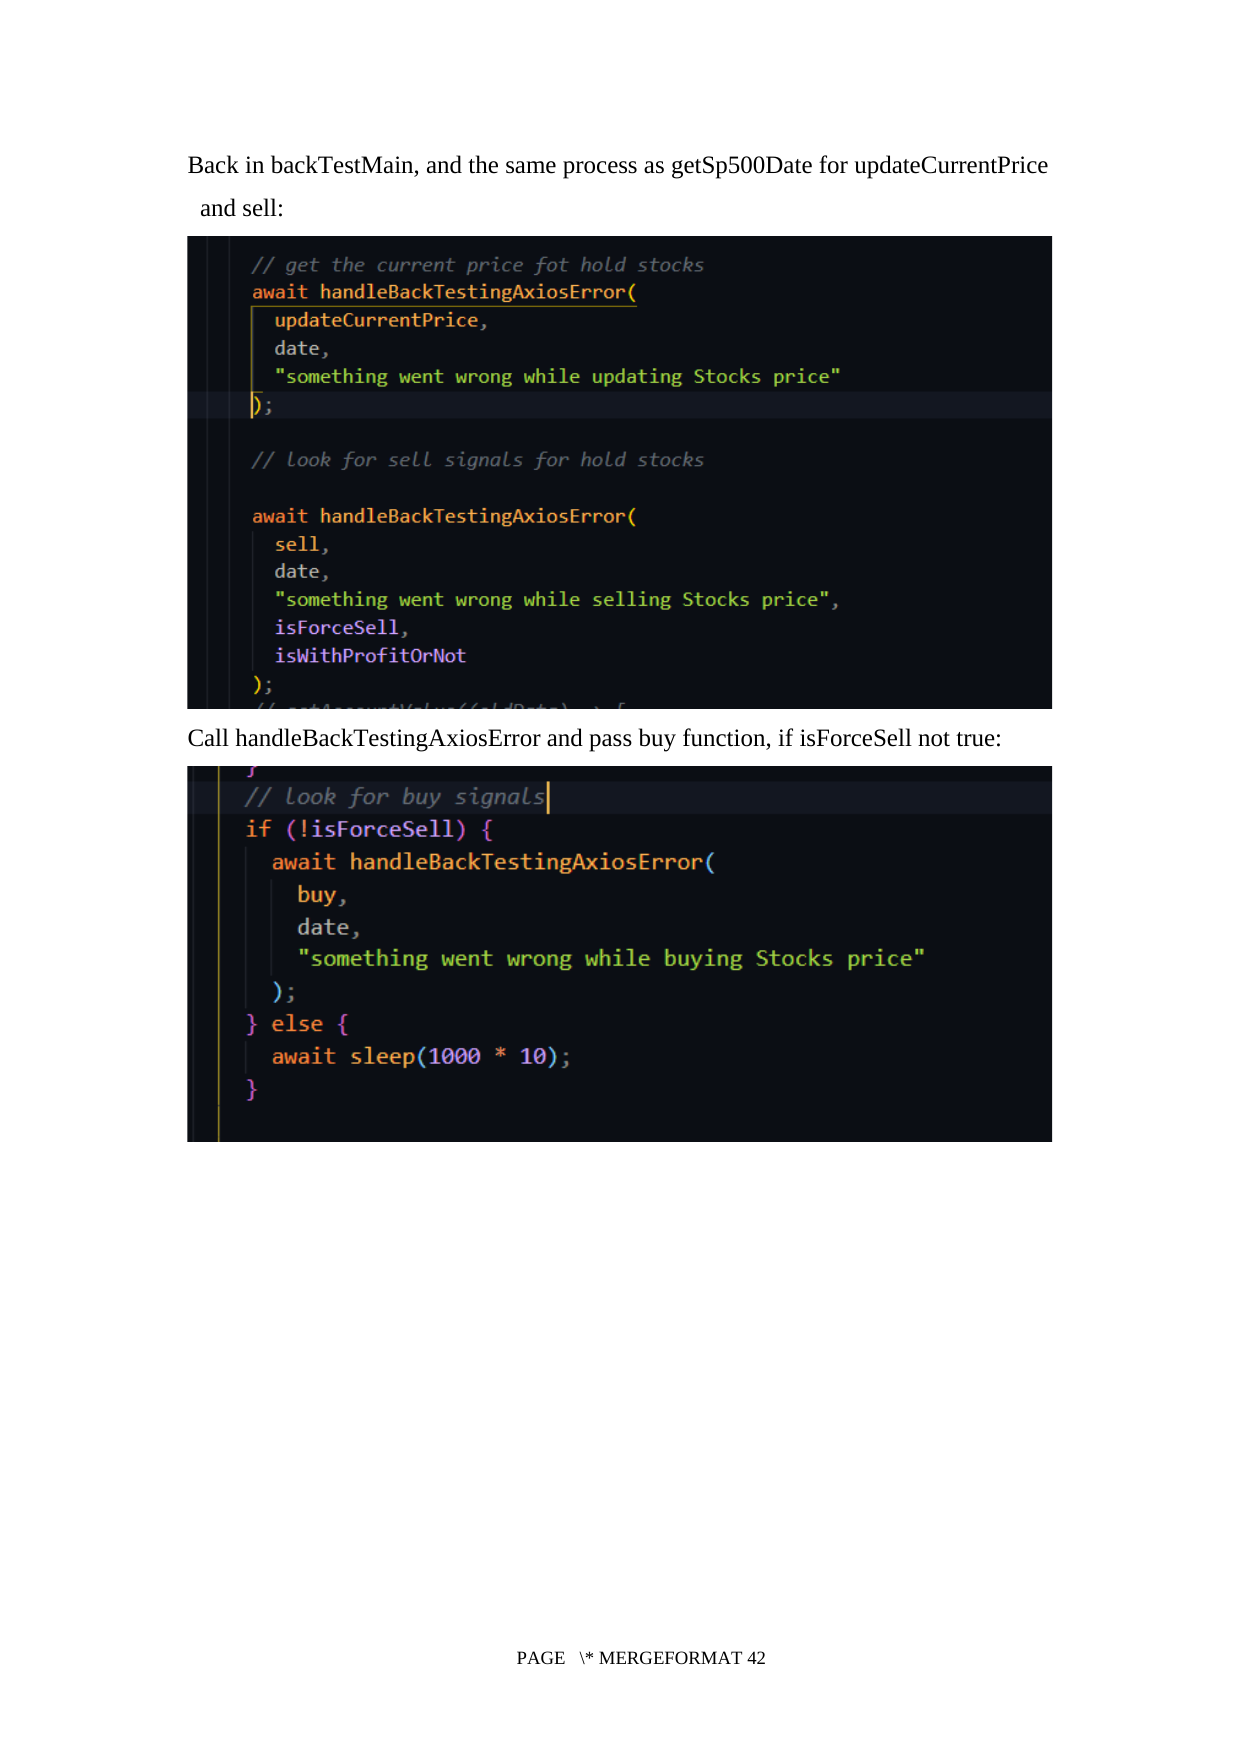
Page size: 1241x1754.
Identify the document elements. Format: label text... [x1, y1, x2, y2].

picture [187, 236, 1053, 709]
text Back in backTestMain, and the same process as getSp500Date for updateCurrentPrice and sell: [187, 150, 1053, 222]
text Call handleBackTestingAxiosError and pass buy function, if isForceSell not true: [187, 723, 1053, 752]
picture [187, 766, 1053, 1142]
